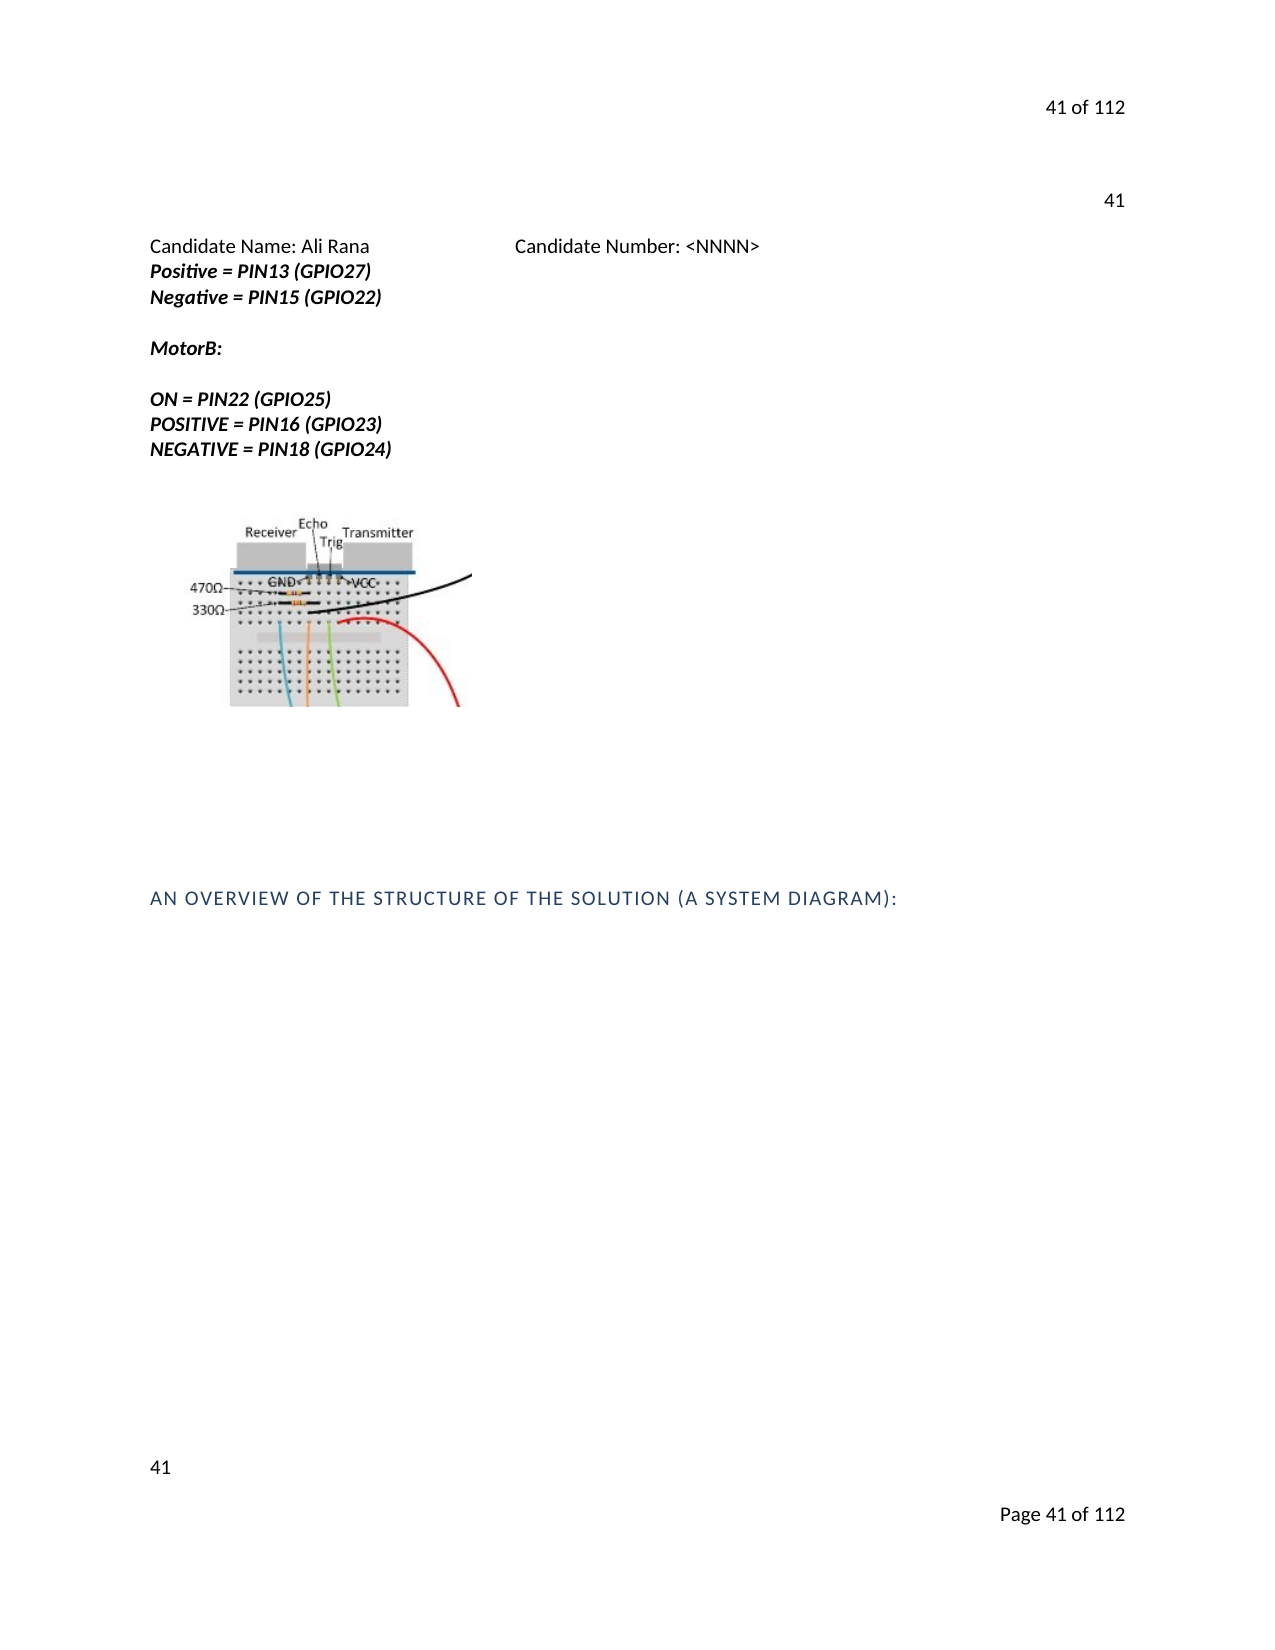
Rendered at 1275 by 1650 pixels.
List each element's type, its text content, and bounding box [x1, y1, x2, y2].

text Negative = PIN15 (GPIO22) [150, 284, 1125, 309]
picture [150, 512, 472, 707]
text ON = PIN22 (GPIO25) [150, 386, 1125, 411]
text An overview of the structure of the solution (a system diagram): [150, 885, 1125, 910]
text MotorB: [150, 335, 1125, 360]
text NEGATIVE = PIN18 (GPIO24) [150, 437, 1125, 462]
text Positive = PIN13 (GPIO27) [150, 259, 1125, 284]
text POSITIVE = PIN16 (GPIO23) [150, 411, 1125, 437]
